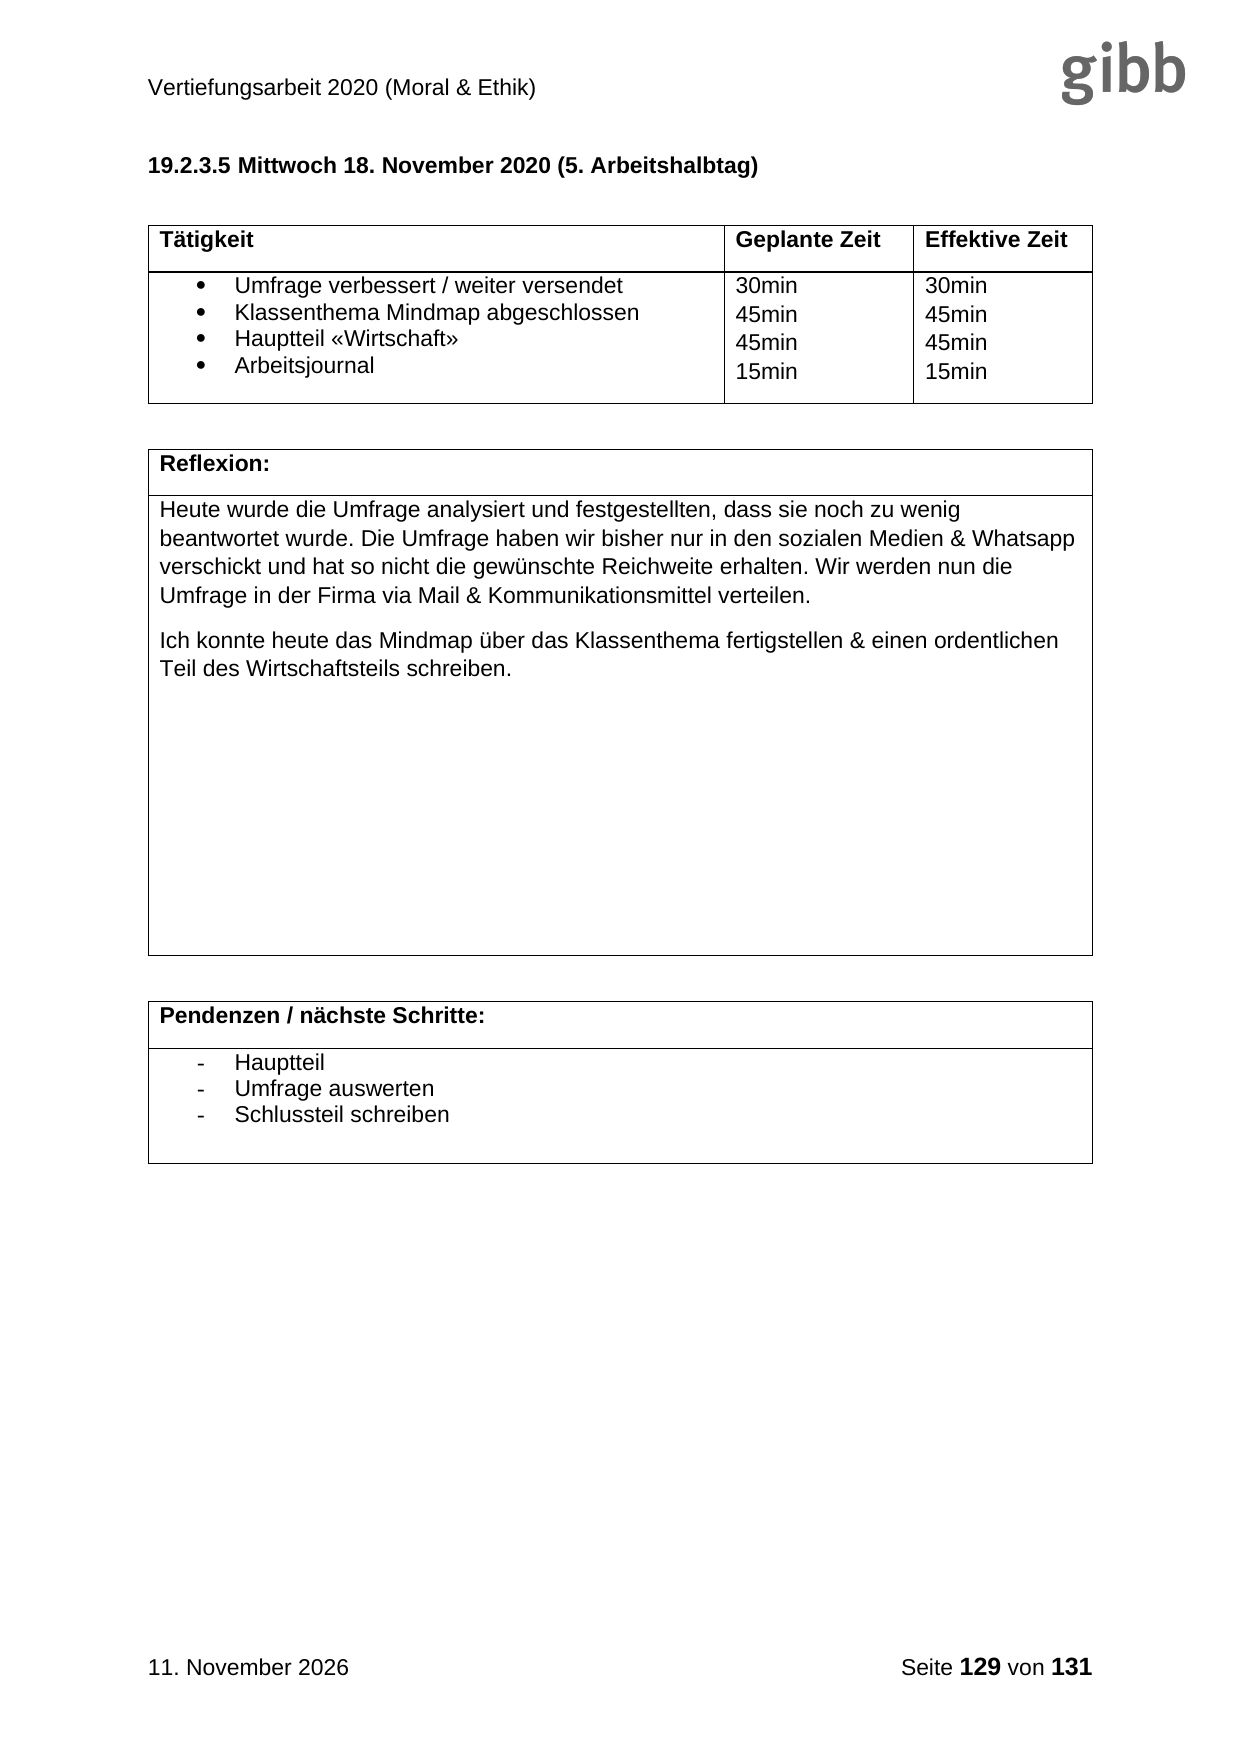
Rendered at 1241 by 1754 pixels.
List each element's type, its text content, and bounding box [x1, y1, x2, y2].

table_header Reflexion: [149, 450, 1092, 495]
picture [1060, 39, 1187, 107]
table_header Pendenzen / nächste Schritte: [149, 1002, 1092, 1047]
table_cell Hauptteil Umfrage auswerten Schlussteil schreiben [149, 1049, 1092, 1163]
table_cell 30min 45min 45min 15min [914, 273, 1092, 403]
table_cell 30min 45min 45min 15min [725, 273, 913, 403]
subtitle Mittwoch 18. November 2020 (5. Arbeitshalbtag) [148, 152, 1093, 178]
table_cell Umfrage verbessert / weiter versendet Klassenthema Mindmap abgeschlossen Hauptteil «Wirtschaft» Arbeitsjournal [149, 273, 724, 403]
table_header Tätigkeit [149, 226, 724, 271]
table_header Effektive Zeit [914, 226, 1092, 271]
table_header Geplante Zeit [725, 226, 913, 271]
table_cell Heute wurde die Umfrage analysiert und festgestellten, dass sie noch zu wenig beantwortet wurde. Die Umfrage haben wir bisher nur in den sozialen Medien & Whatsapp verschickt und hat so nicht die gewünschte Reichweite erhalten. Wir werden nun die Umfrage in der Firma via Mail & Kommunikationsmittel verteilen. Ich konnte heute das Mindmap über das Klassenthema fertigstellen & einen ordentlichen Teil des Wirtschaftsteils schreiben. [149, 496, 1092, 955]
